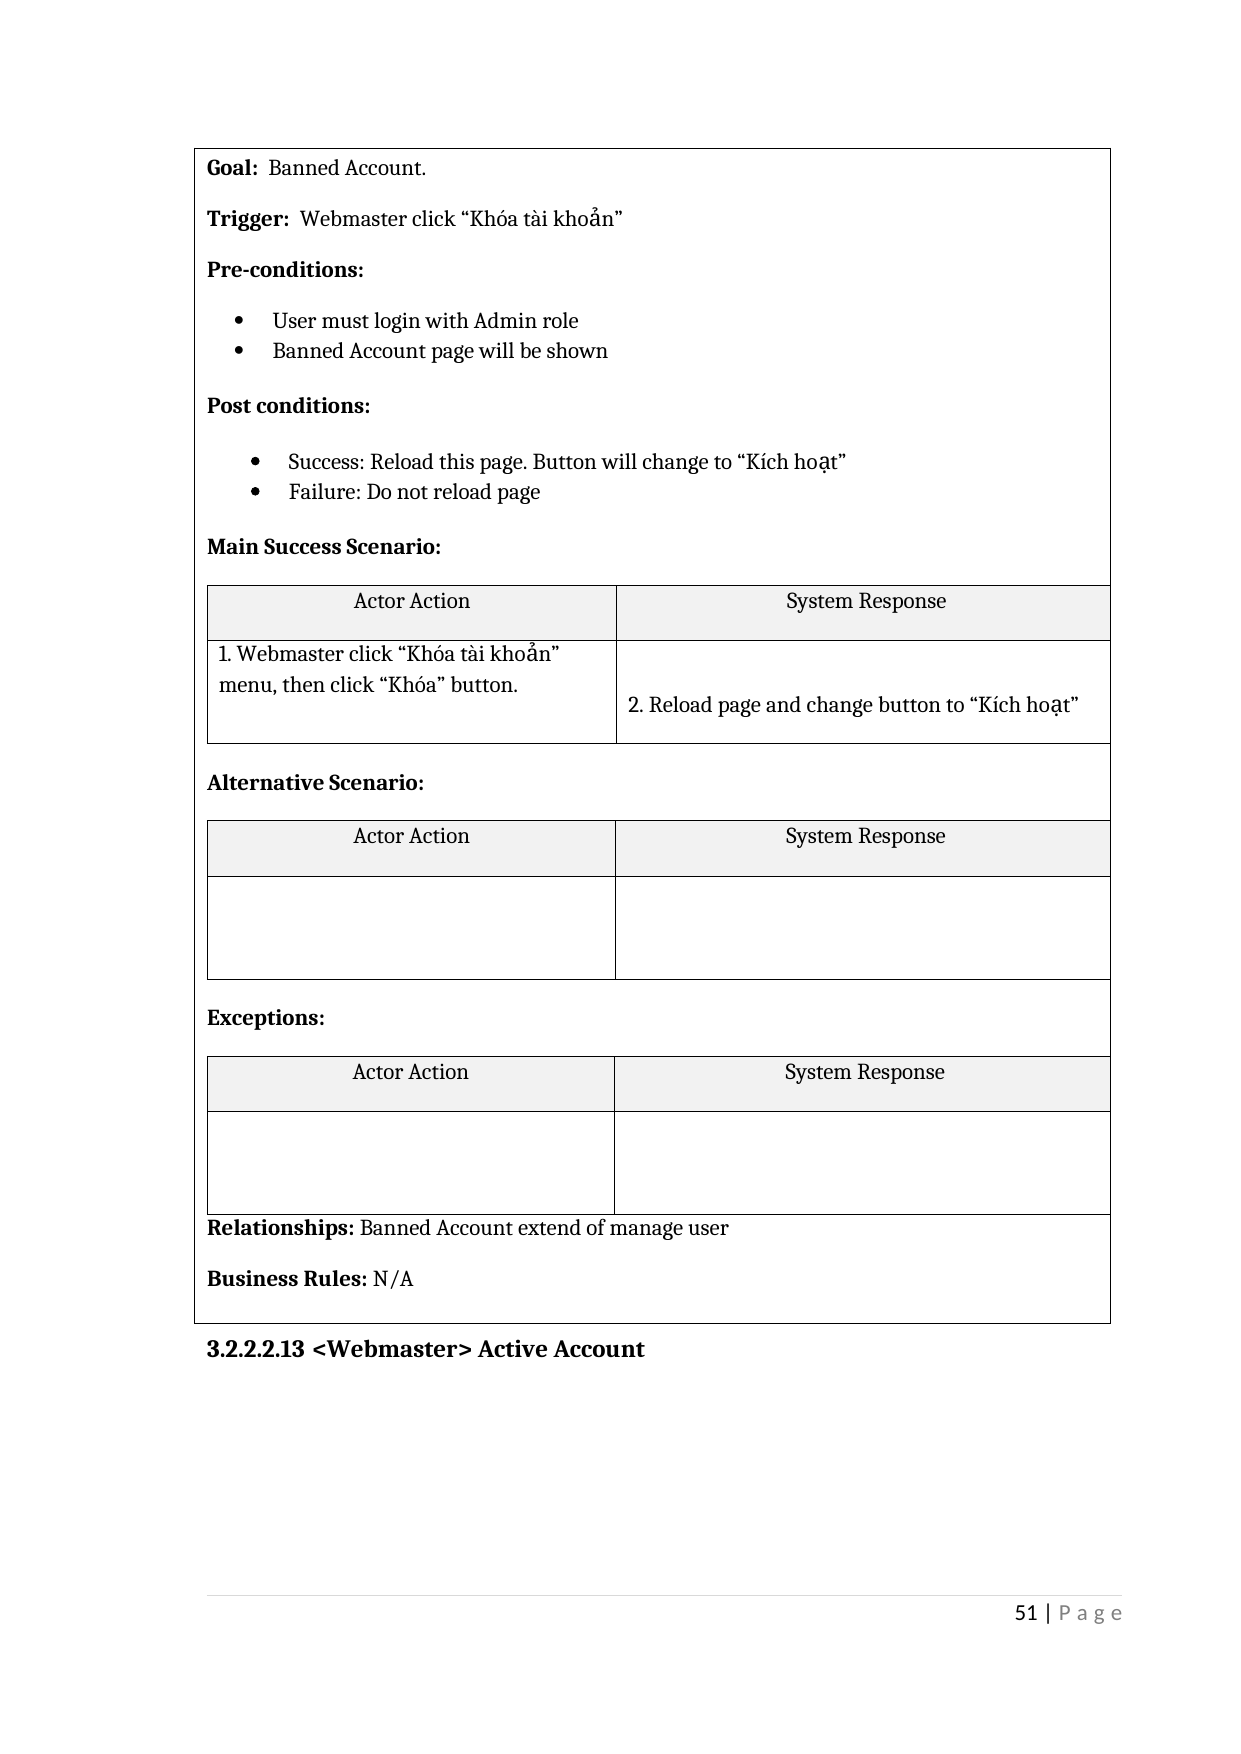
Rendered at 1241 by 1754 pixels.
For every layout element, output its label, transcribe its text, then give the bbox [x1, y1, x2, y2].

subtitle <Webmaster> Active Account [207, 1335, 1122, 1363]
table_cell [195, 149, 1110, 1323]
